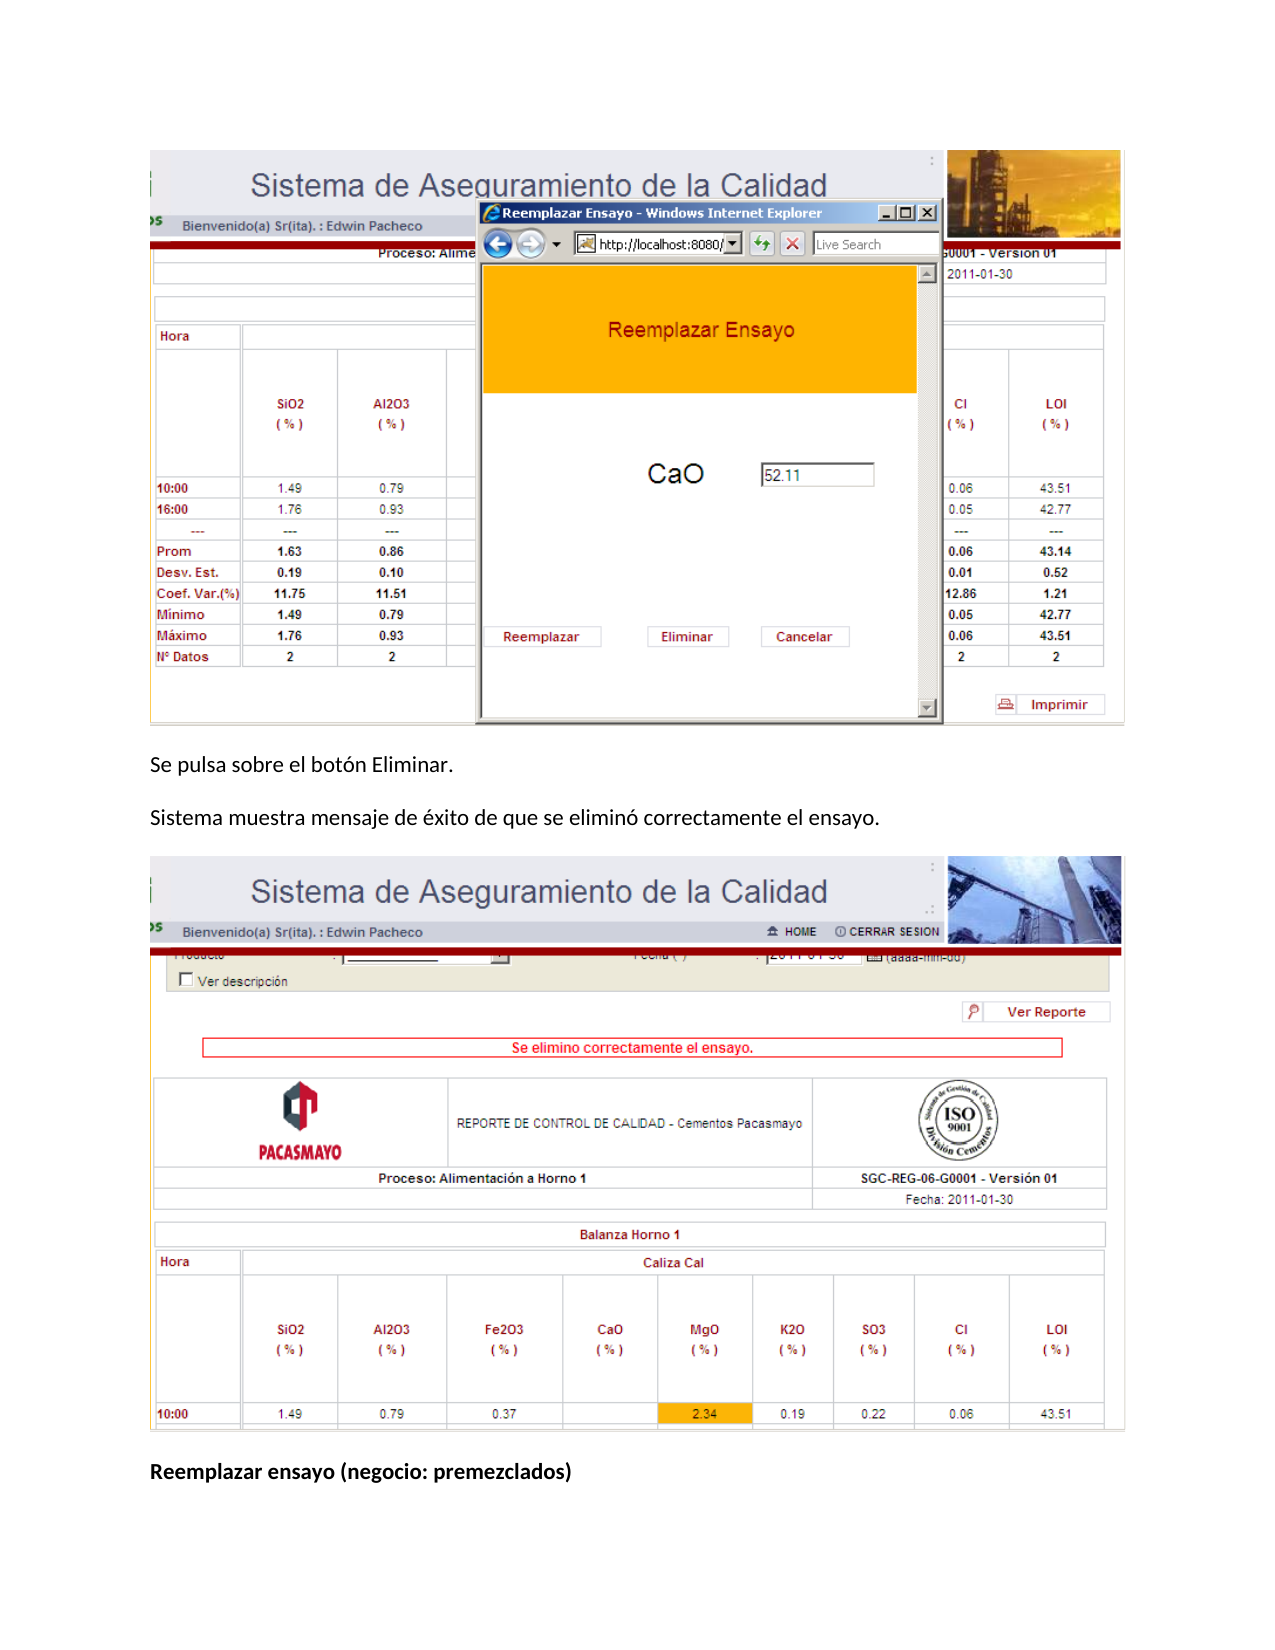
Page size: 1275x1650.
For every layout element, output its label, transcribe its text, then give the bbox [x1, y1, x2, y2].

picture [150, 856, 1125, 1432]
text Se pulsa sobre el botón Eliminar. [150, 750, 1125, 778]
picture [150, 150, 1125, 726]
text Reemplazar ensayo (negocio: premezclados) [150, 1457, 1125, 1485]
text Sistema muestra mensaje de éxito de que se eliminó correctamente el ensayo. [150, 803, 1125, 831]
